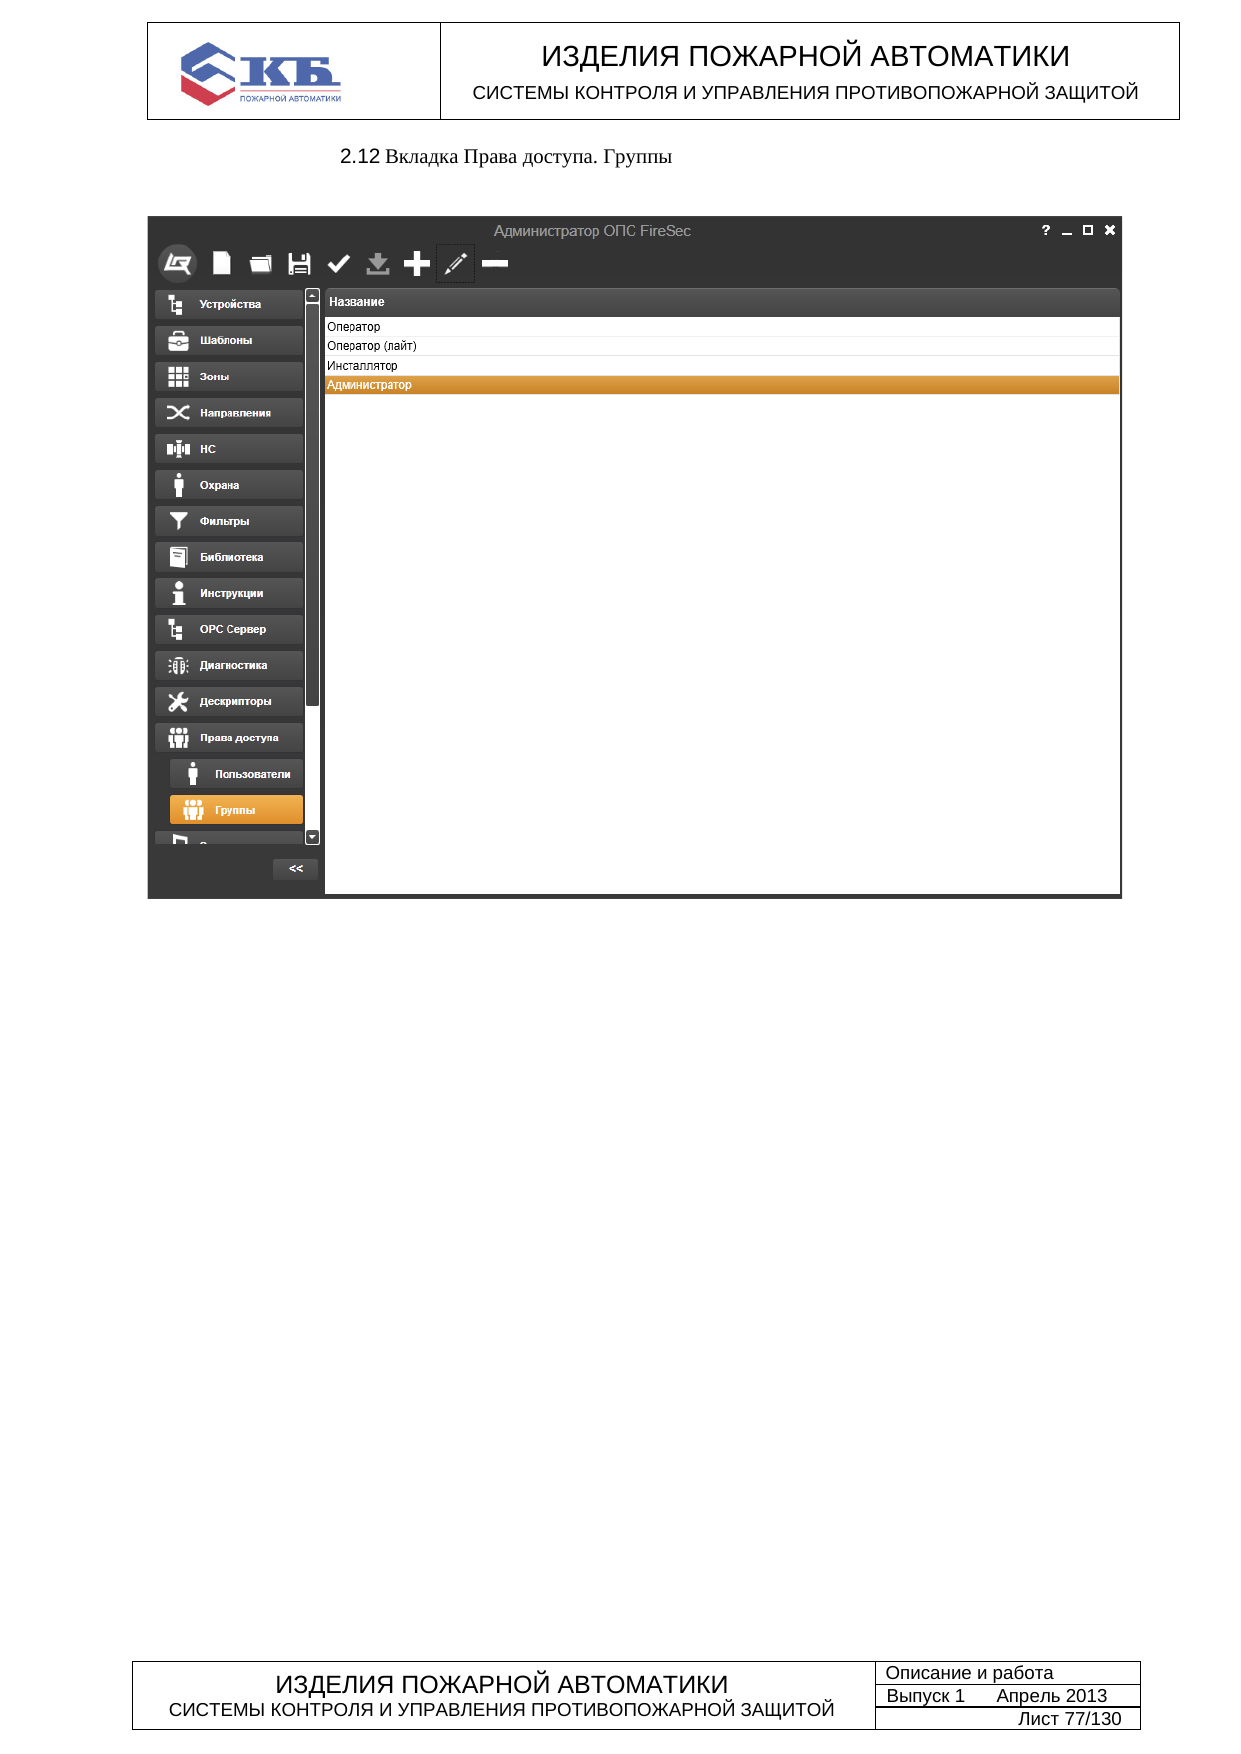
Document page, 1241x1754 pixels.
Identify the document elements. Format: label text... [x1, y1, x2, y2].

picture [177, 34, 354, 115]
list Вкладка Права доступа. Группы [340, 144, 1122, 168]
picture [147, 216, 1123, 899]
